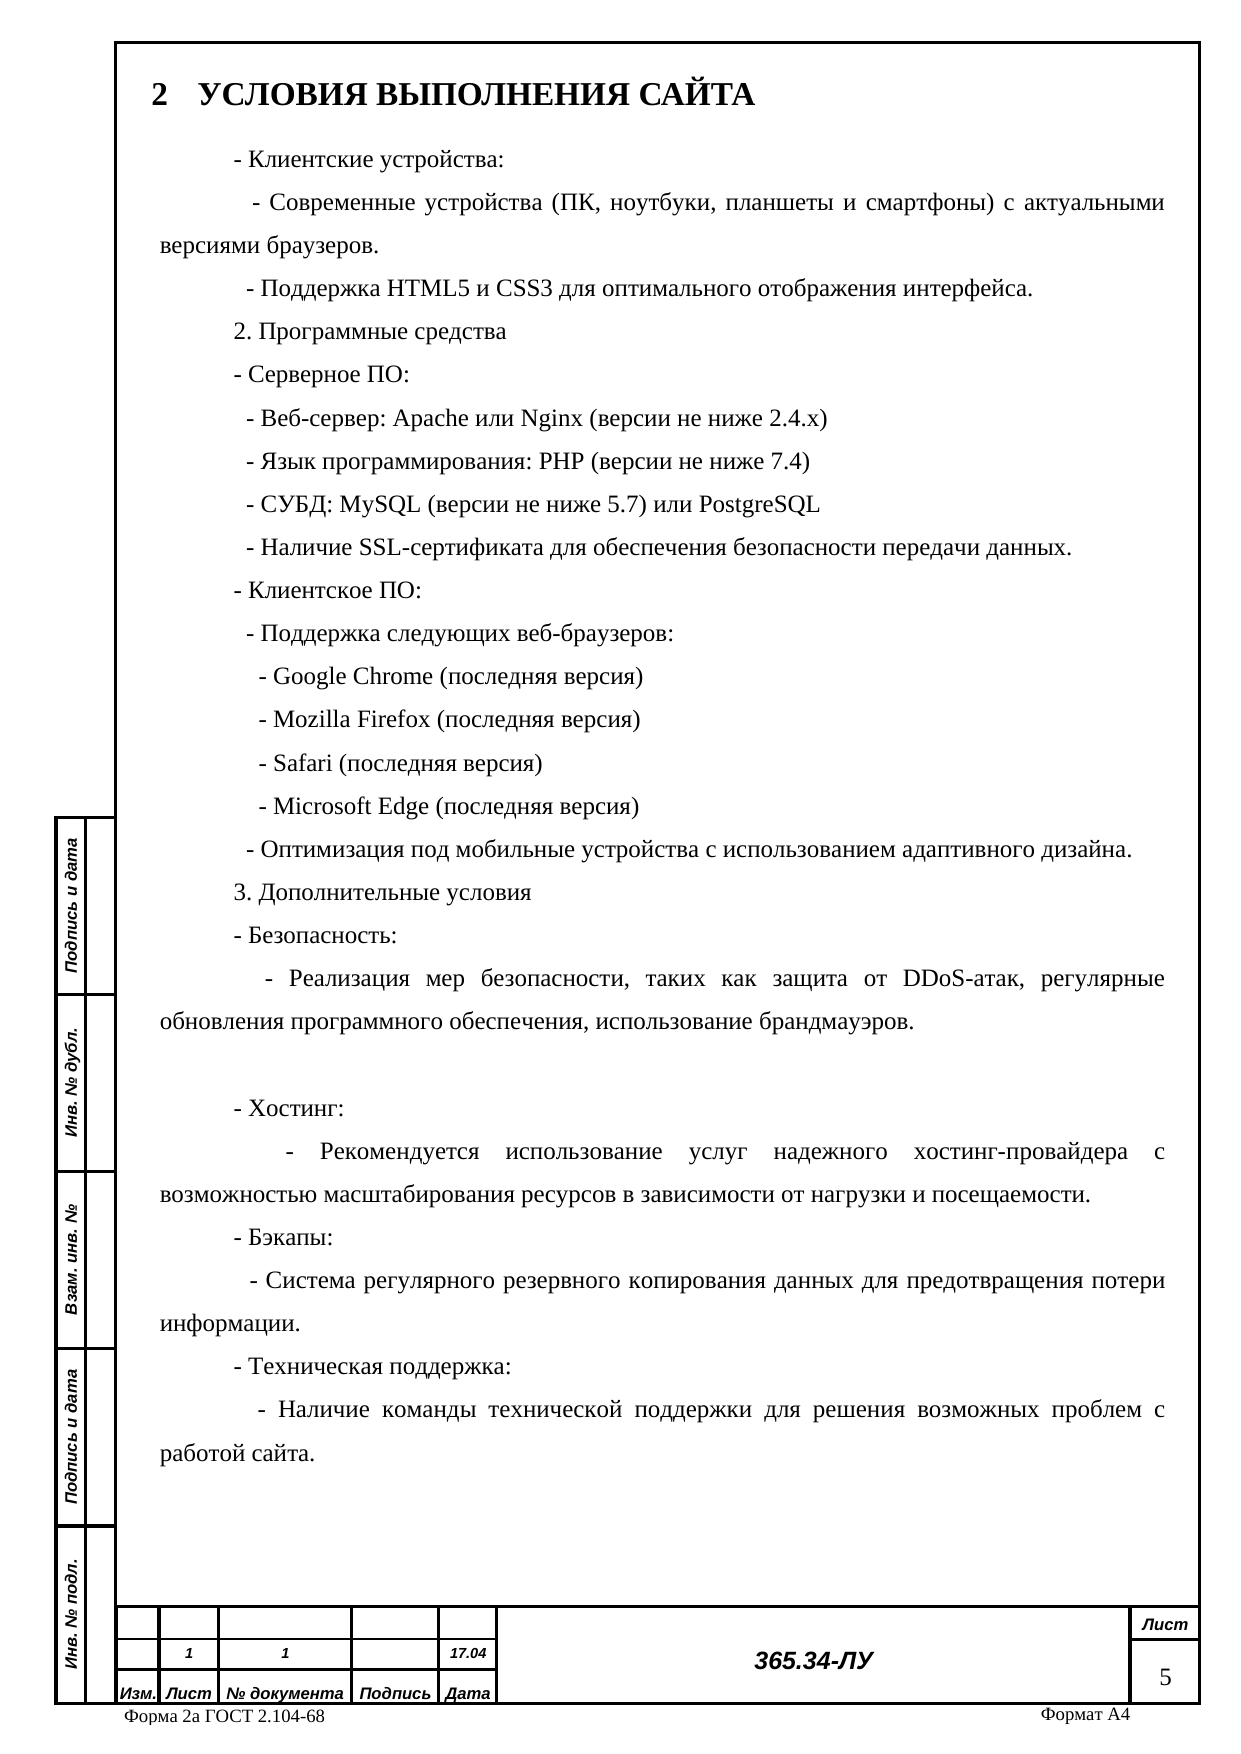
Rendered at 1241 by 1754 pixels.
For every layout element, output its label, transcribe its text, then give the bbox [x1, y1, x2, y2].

text - Реализация мер безопасности, таких как защита от DDoS-атак, регулярные обновления программного обеспечения, использование брандмауэров. [159, 963, 1166, 1035]
text - Современные устройства (ПК, ноутбуки, планшеты и смартфоны) с актуальными версиями браузеров. [159, 187, 1166, 259]
text - Наличие SSL-сертификата для обеспечения безопасности передачи данных. [159, 532, 1166, 561]
text - Клиентские устройства: [159, 144, 1166, 173]
text - Клиентское ПО: [159, 575, 1166, 604]
text - Рекомендуется использование услуг надежного хостинг-провайдера с возможностью масштабирования ресурсов в зависимости от нагрузки и посещаемости. [159, 1136, 1166, 1208]
subtitle Условия выполнения сайта [159, 74, 1166, 112]
text - Серверное ПО: [159, 359, 1166, 388]
text 2. Программные средства [159, 316, 1166, 345]
text - Microsoft Edge (последняя версия) [159, 791, 1166, 819]
text - Поддержка HTML5 и CSS3 для оптимального отображения интерфейса. [159, 273, 1166, 302]
text - Safari (последняя версия) [159, 748, 1166, 776]
text 3. Дополнительные условия [159, 877, 1166, 906]
text - Техническая поддержка: [159, 1351, 1166, 1380]
text - Безопасность: [159, 920, 1166, 949]
text - Хостинг: [159, 1093, 1166, 1121]
text - Оптимизация под мобильные устройства с использованием адаптивного дизайна. [159, 834, 1166, 863]
text - Наличие команды технической поддержки для решения возможных проблем с работой сайта. [159, 1394, 1166, 1466]
text - Система регулярного резервного копирования данных для предотвращения потери информации. [159, 1265, 1166, 1337]
text - Веб-сервер: Apache или Nginx (версии не ниже 2.4.x) [159, 403, 1166, 431]
text - Язык программирования: PHP (версии не ниже 7.4) [159, 446, 1166, 474]
text - Поддержка следующих веб-браузеров: [159, 618, 1166, 647]
text - СУБД: MySQL (версии не ниже 5.7) или PostgreSQL [159, 489, 1166, 518]
text - Google Chrome (последняя версия) [159, 661, 1166, 690]
text - Бэкапы: [159, 1222, 1166, 1251]
text - Mozilla Firefox (последняя версия) [159, 704, 1166, 733]
